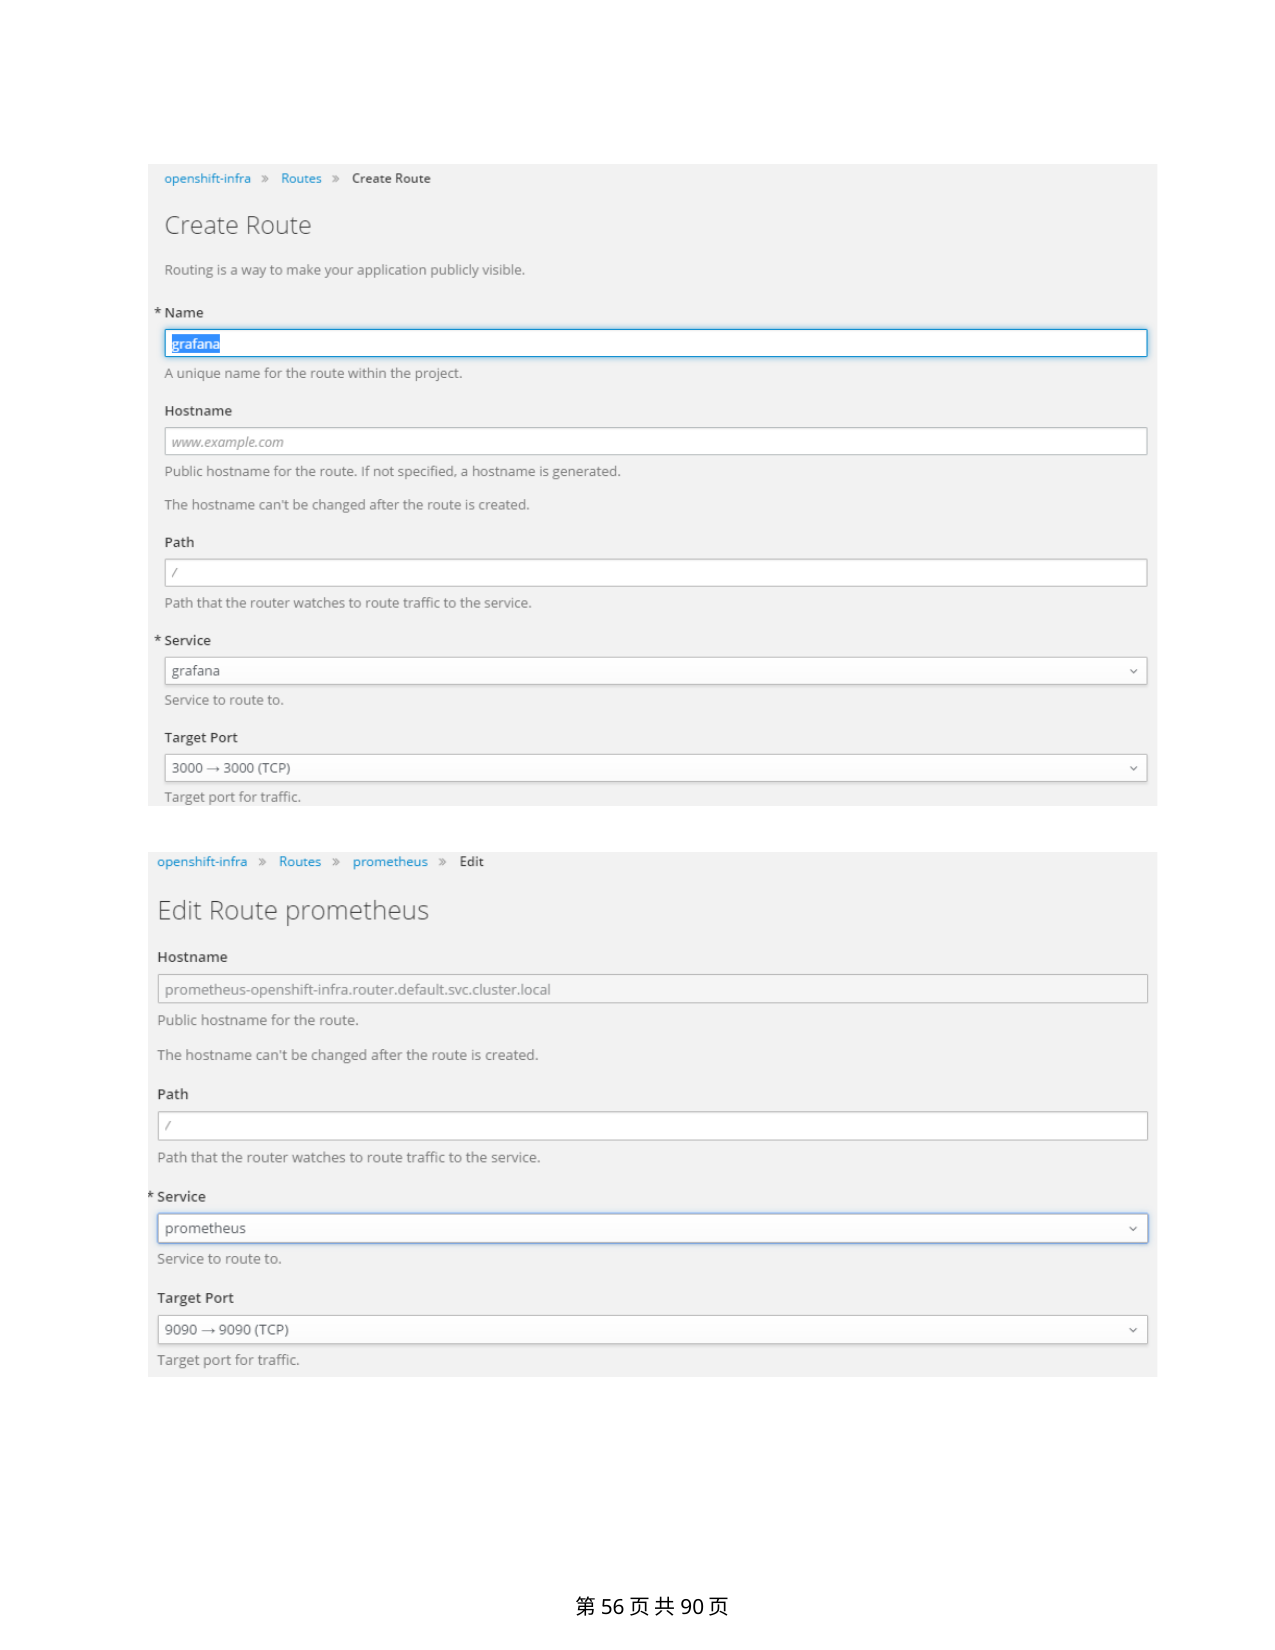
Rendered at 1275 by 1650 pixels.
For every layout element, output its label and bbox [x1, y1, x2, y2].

picture [148, 164, 1158, 806]
picture [148, 852, 1158, 1377]
